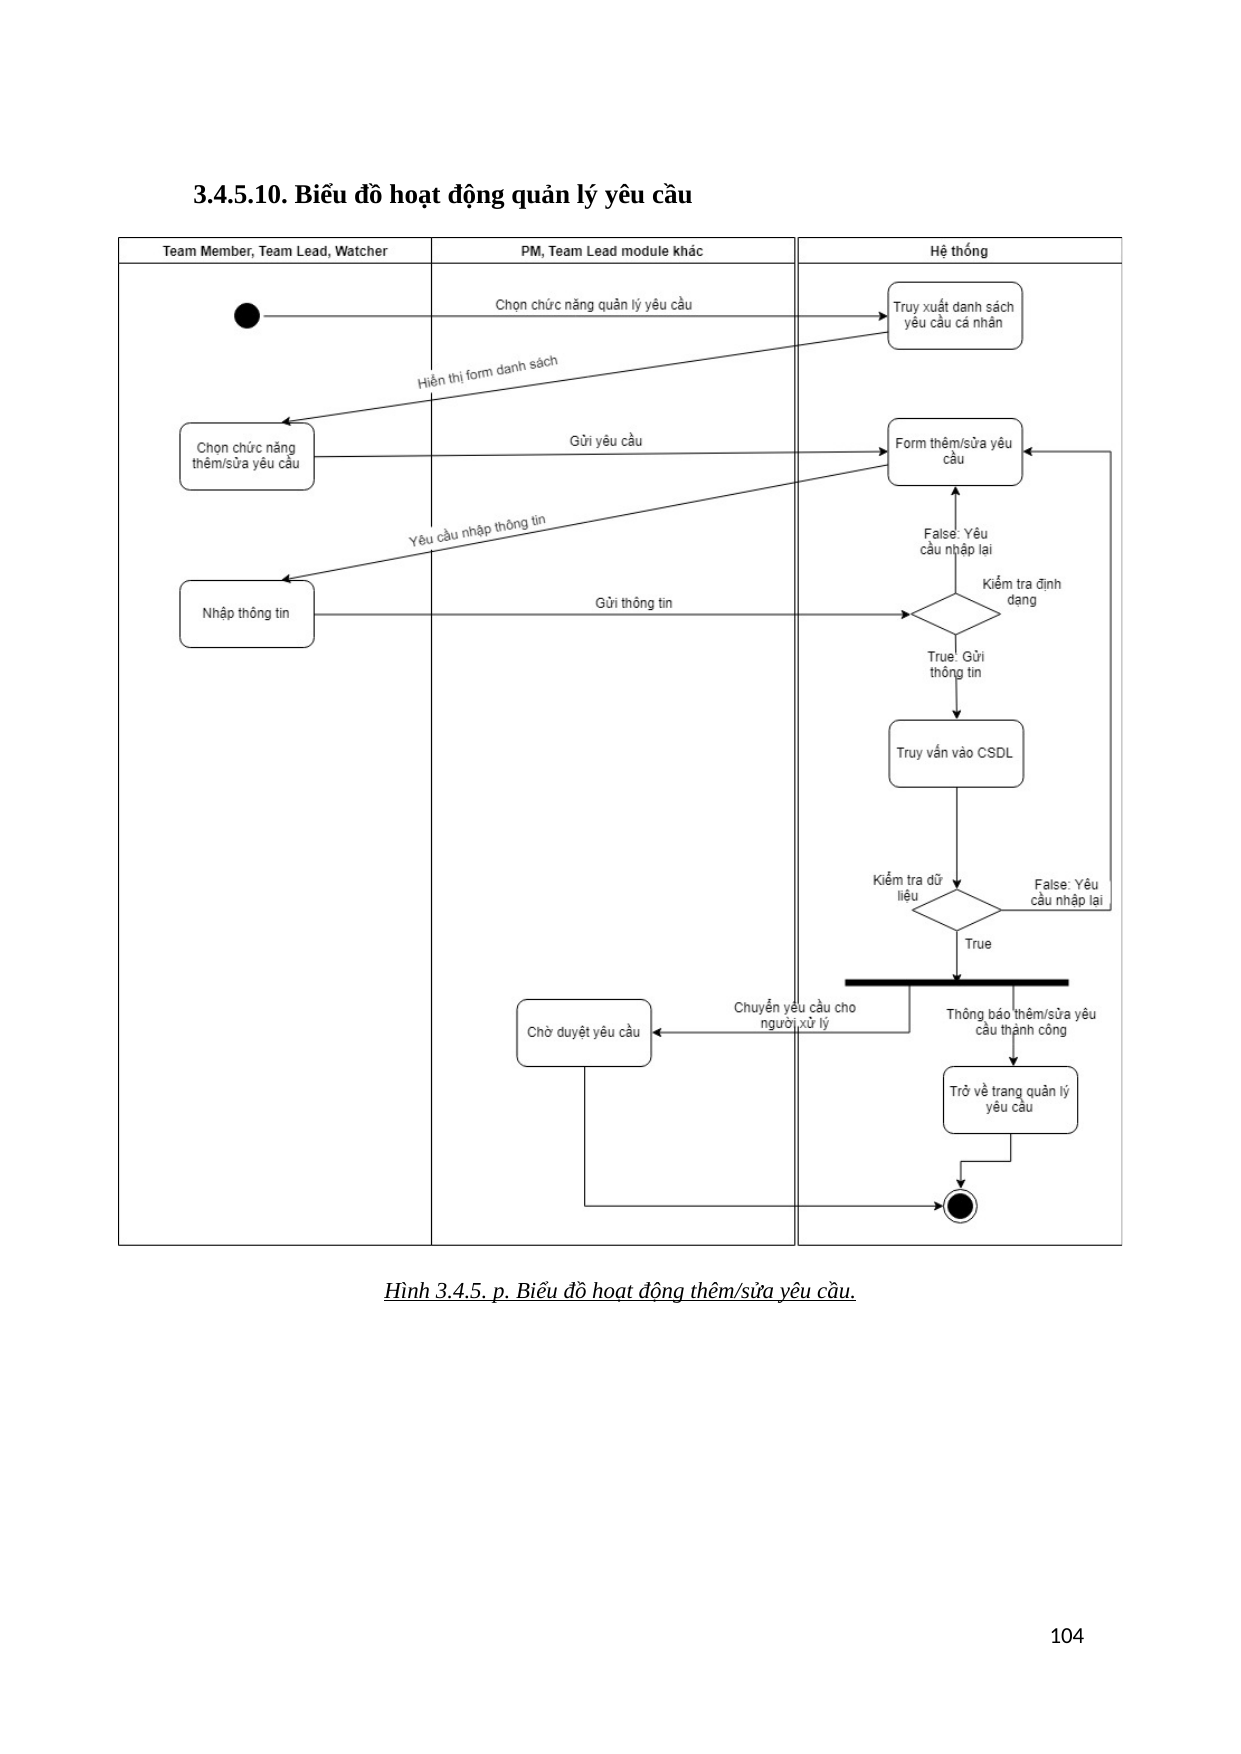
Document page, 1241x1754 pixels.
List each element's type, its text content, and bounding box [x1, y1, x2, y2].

text Hình 3.4.5. p. Biểu đồ hoạt động thêm/sửa yêu cầu. [118, 1277, 1122, 1304]
picture [118, 237, 1123, 1247]
subtitle 3.4.5.10. Biểu đồ hoạt động quản lý yêu cầu [118, 178, 1122, 209]
